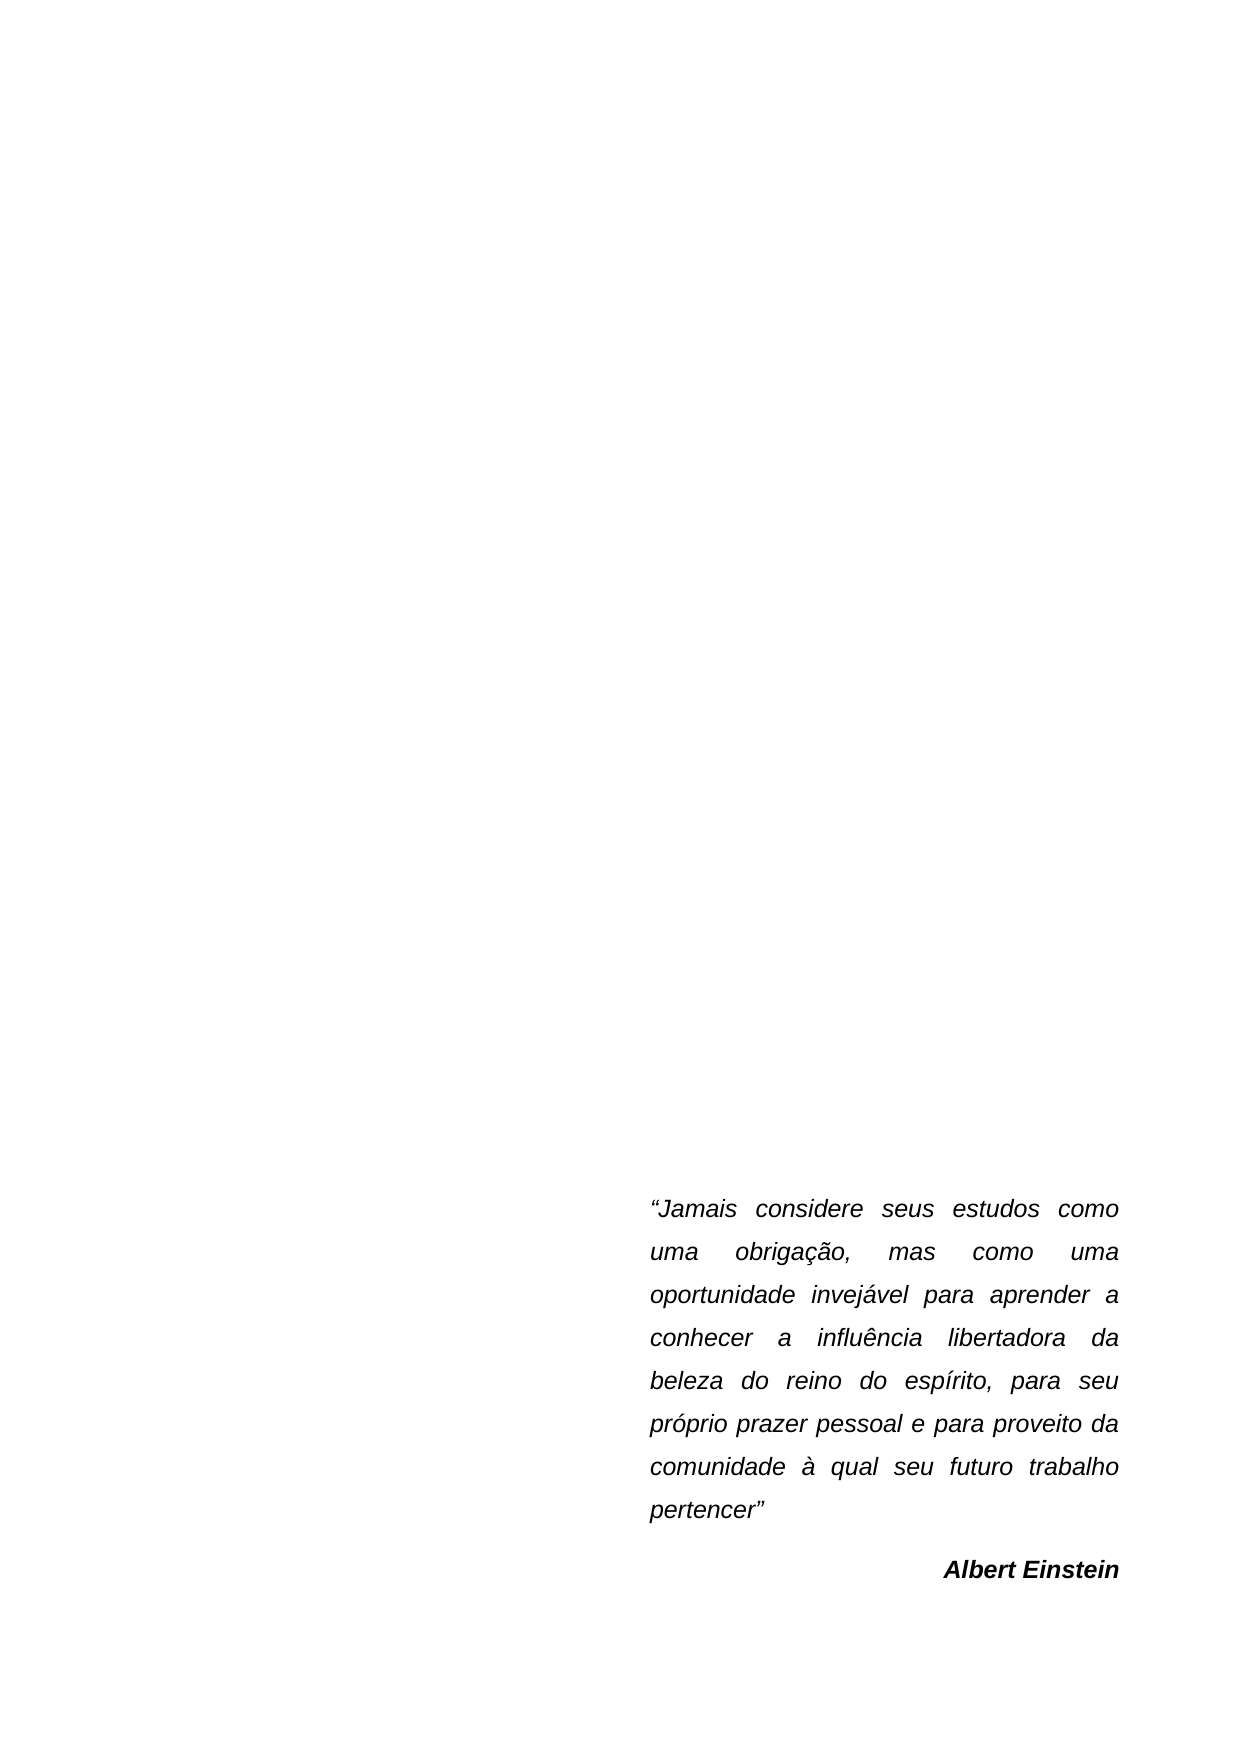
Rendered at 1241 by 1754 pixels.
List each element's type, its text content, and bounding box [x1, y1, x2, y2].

text Albert Einstein [650, 1555, 1122, 1584]
text “Jamais considere seus estudos como uma obrigação, mas como uma oportunidade invejável para aprender a conhecer a influência libertadora da beleza do reino do espírito, para seu próprio prazer pessoal e para proveito da comunidade à qual seu futuro trabalho pertencer” [650, 1194, 1122, 1524]
